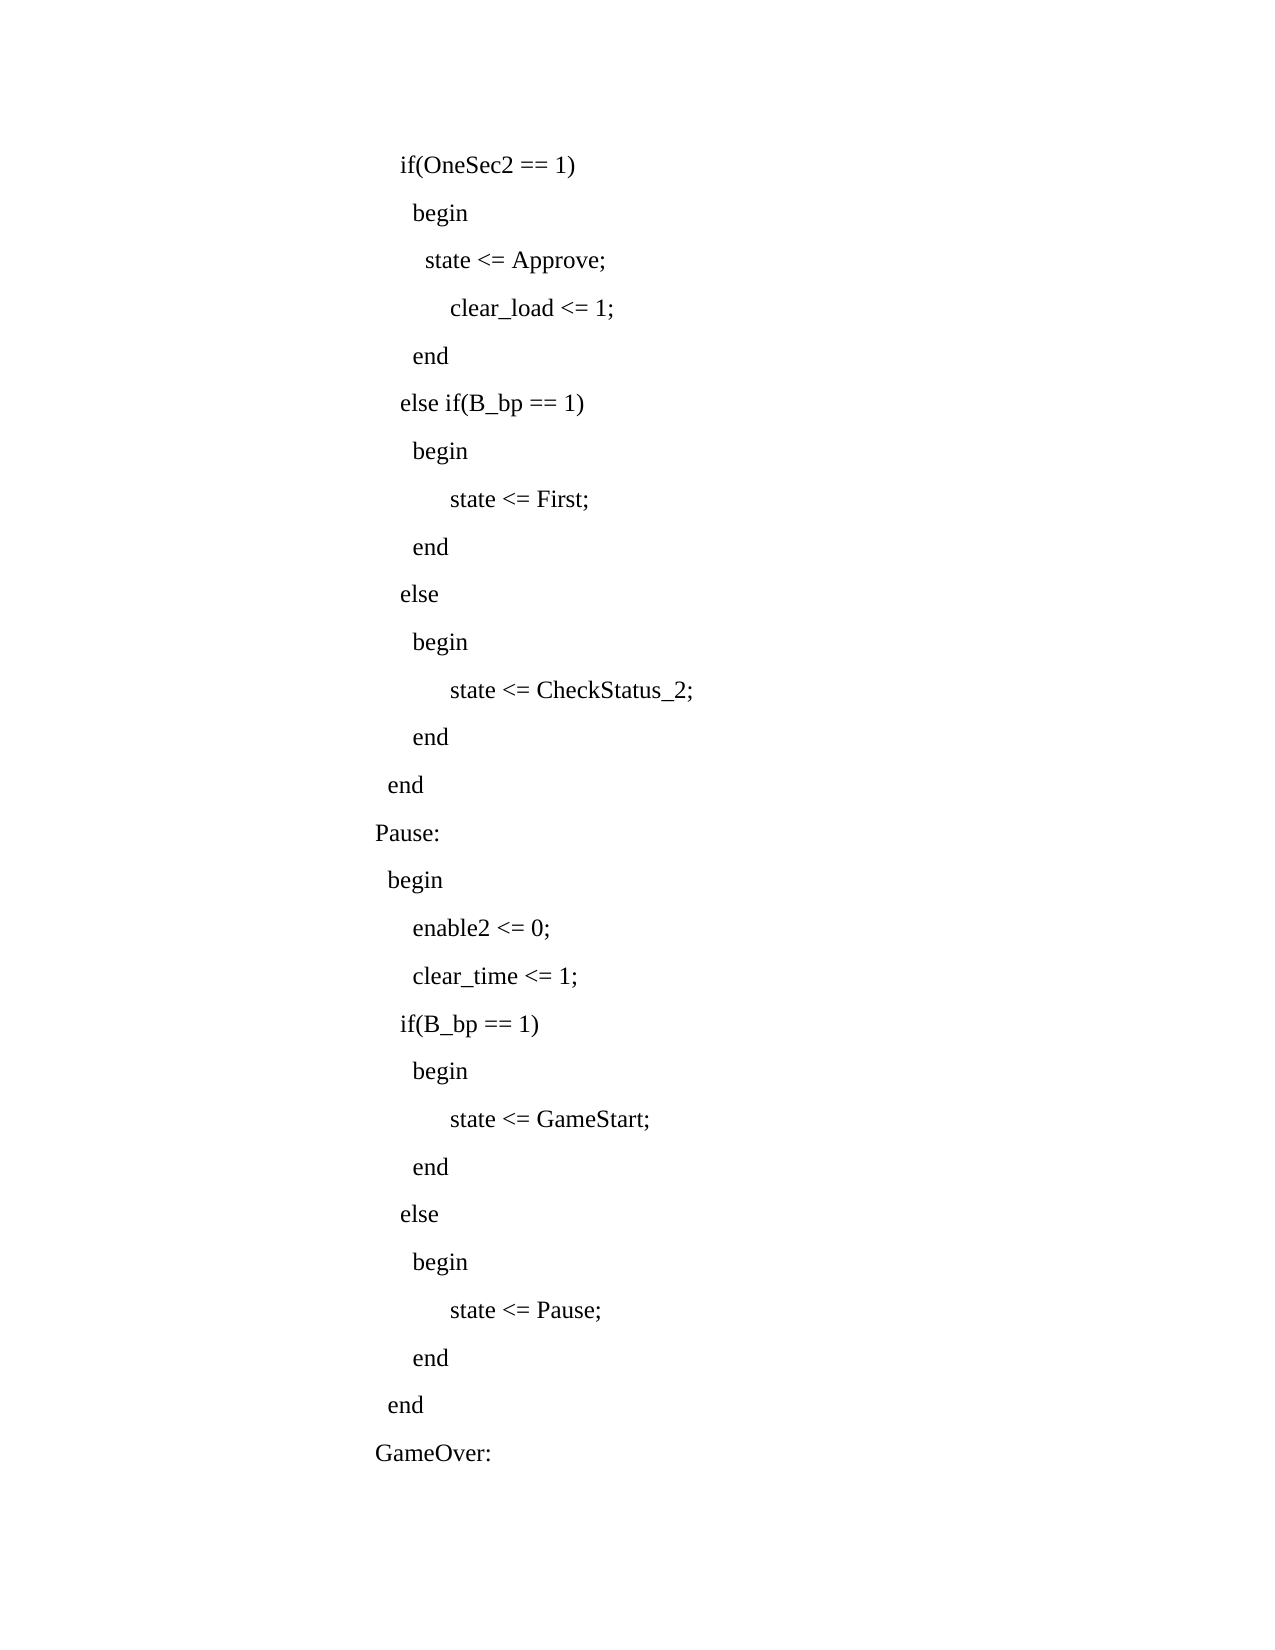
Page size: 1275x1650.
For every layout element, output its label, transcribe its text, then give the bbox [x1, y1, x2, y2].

text end [150, 1152, 1125, 1181]
text begin [150, 627, 1125, 656]
text end [150, 1390, 1125, 1419]
text state <= CheckStatus_2; [150, 675, 1125, 703]
text else [150, 1199, 1125, 1228]
text end [150, 1343, 1125, 1371]
text begin [150, 866, 1125, 894]
text begin [150, 1247, 1125, 1276]
text clear_load <= 1; [150, 293, 1125, 322]
text begin [150, 198, 1125, 226]
text if(B_bp == 1) [150, 1009, 1125, 1037]
text state <= First; [150, 484, 1125, 513]
text end [150, 770, 1125, 799]
text state <= Approve; [150, 245, 1125, 274]
text end [150, 532, 1125, 560]
text clear_time <= 1; [150, 961, 1125, 990]
text else if(B_bp == 1) [150, 388, 1125, 417]
text GameOver: [150, 1438, 1125, 1467]
text if(OneSec2 == 1) [150, 150, 1125, 179]
text begin [150, 436, 1125, 465]
text end [150, 341, 1125, 369]
text else [150, 579, 1125, 608]
text end [150, 722, 1125, 751]
text begin [150, 1056, 1125, 1085]
text Pause: [150, 818, 1125, 847]
text state <= Pause; [150, 1295, 1125, 1324]
text enable2 <= 0; [150, 913, 1125, 942]
text state <= GameStart; [150, 1104, 1125, 1133]
